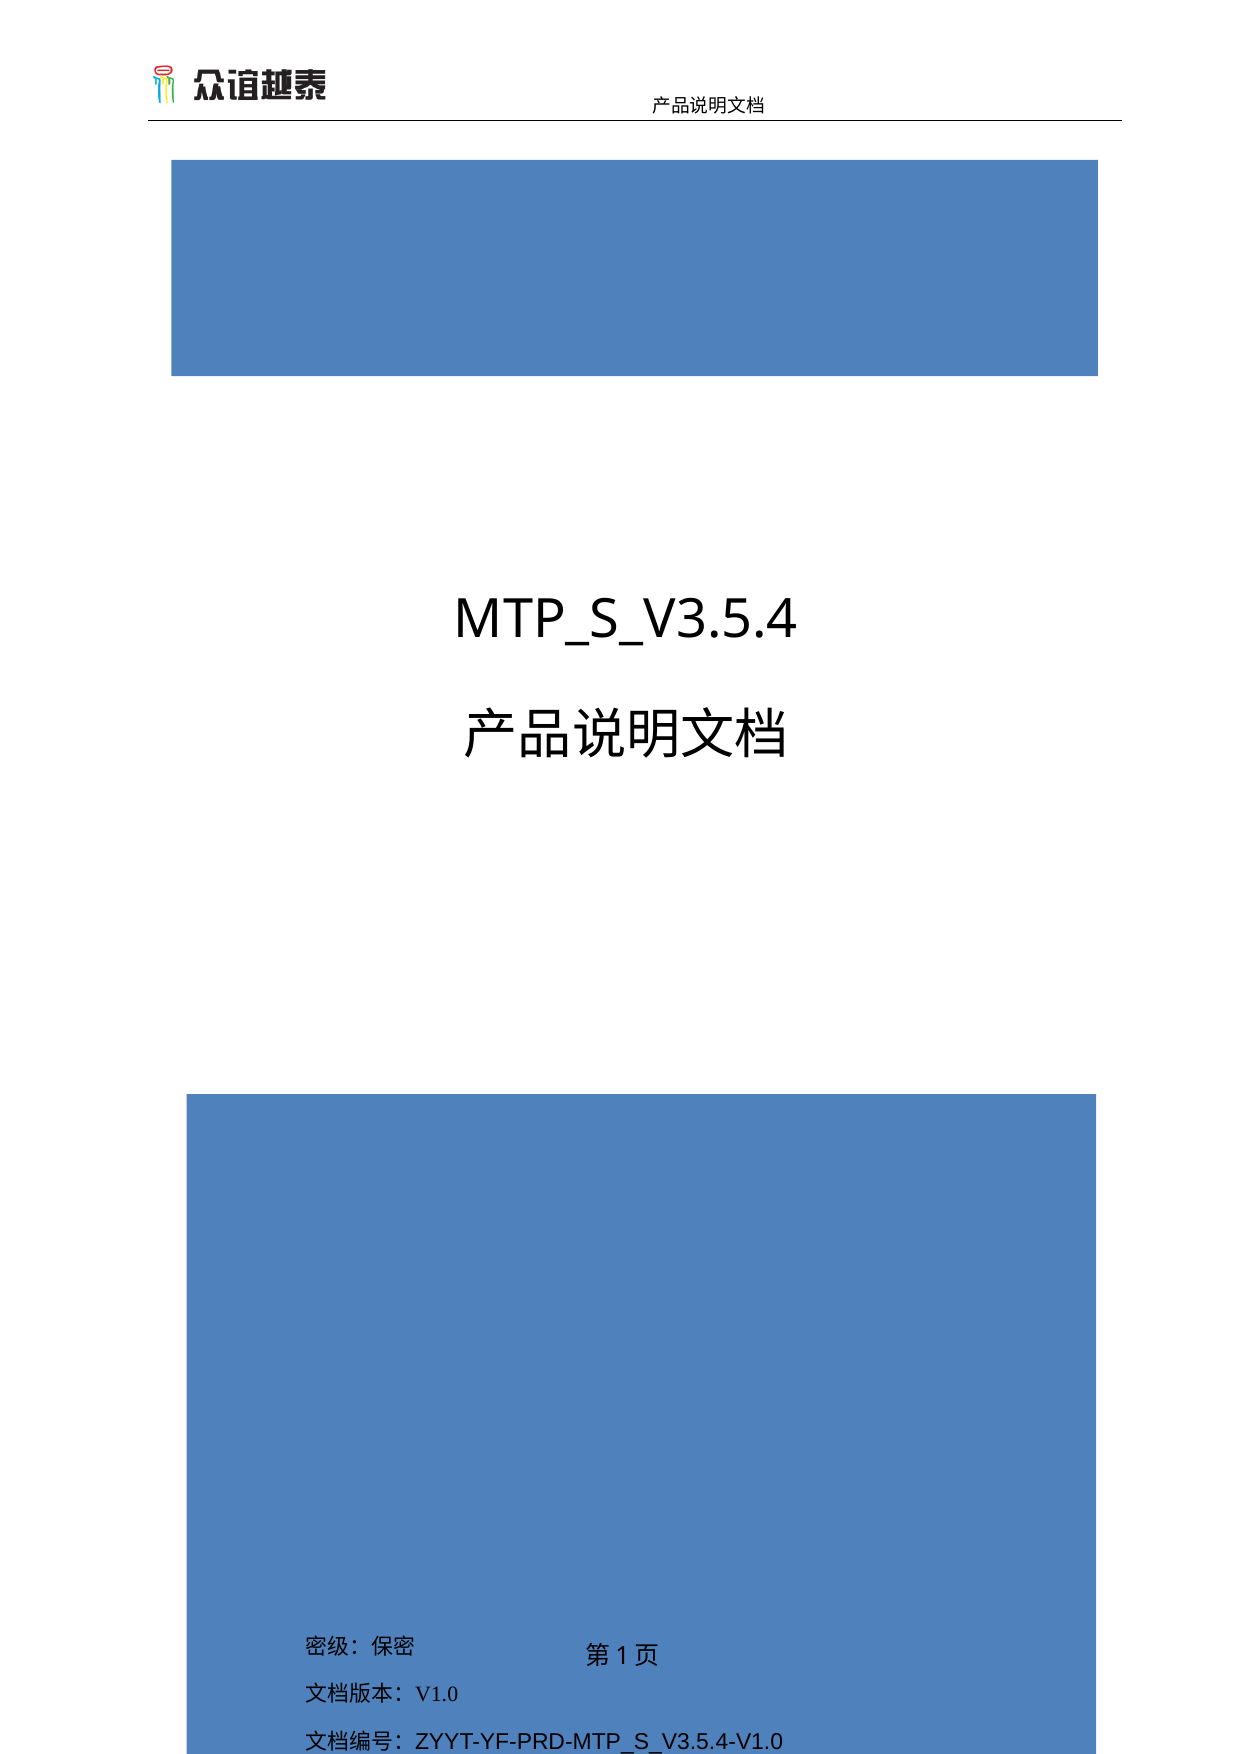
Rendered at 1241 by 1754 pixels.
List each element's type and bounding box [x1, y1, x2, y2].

picture [147, 59, 345, 112]
